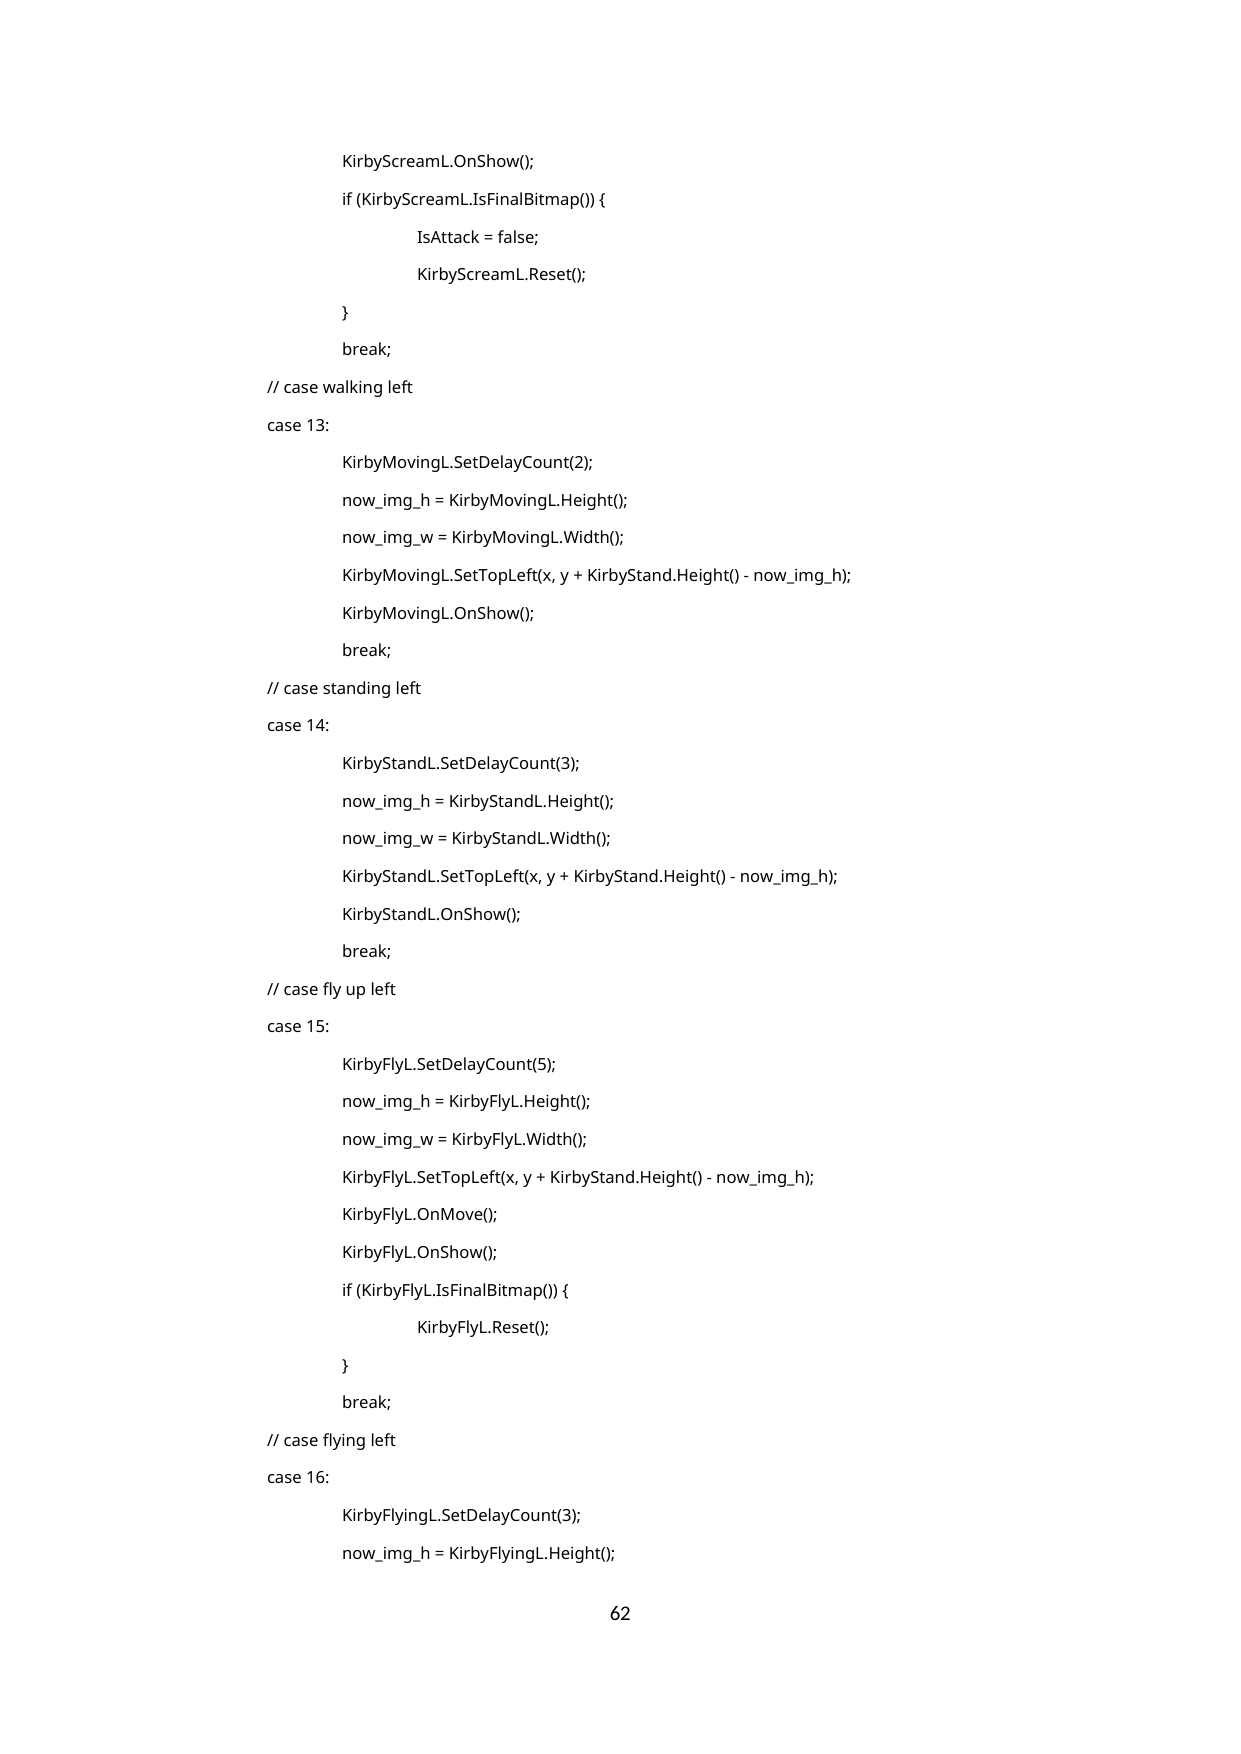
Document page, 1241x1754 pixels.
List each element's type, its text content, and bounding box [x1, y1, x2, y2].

text now_img_w = KirbyMovingL.Width(); [187, 526, 1053, 549]
text KirbyFlyL.OnShow(); [187, 1241, 1053, 1263]
text KirbyFlyL.SetTopLeft(x, y + KirbyStand.Height() - now_img_h); [187, 1165, 1053, 1188]
text KirbyFlyL.Reset(); [187, 1316, 1053, 1338]
text KirbyMovingL.SetDelayCount(2); [187, 451, 1053, 473]
text break; [187, 1391, 1053, 1414]
text break; [187, 338, 1053, 361]
text case 14: [187, 714, 1053, 737]
text now_img_h = KirbyFlyL.Height(); [187, 1090, 1053, 1113]
text case 16: [187, 1466, 1053, 1489]
text KirbyFlyL.OnMove(); [187, 1203, 1053, 1226]
text if (KirbyScreamL.IsFinalBitmap()) { [187, 188, 1053, 210]
text KirbyScreamL.Reset(); [187, 263, 1053, 286]
text if (KirbyFlyL.IsFinalBitmap()) { [187, 1278, 1053, 1301]
text KirbyMovingL.SetTopLeft(x, y + KirbyStand.Height() - now_img_h); [187, 564, 1053, 586]
text KirbyMovingL.OnShow(); [187, 601, 1053, 624]
text // case standing left [187, 676, 1053, 699]
text KirbyFlyingL.SetDelayCount(3); [187, 1504, 1053, 1526]
text KirbyScreamL.OnShow(); [187, 150, 1053, 173]
text now_img_w = KirbyStandL.Width(); [187, 827, 1053, 849]
text KirbyStandL.SetTopLeft(x, y + KirbyStand.Height() - now_img_h); [187, 864, 1053, 887]
text case 13: [187, 413, 1053, 436]
text break; [187, 940, 1053, 962]
text now_img_w = KirbyFlyL.Width(); [187, 1128, 1053, 1150]
text break; [187, 639, 1053, 662]
text now_img_h = KirbyMovingL.Height(); [187, 488, 1053, 511]
text } [187, 300, 1053, 323]
text case 15: [187, 1015, 1053, 1038]
text // case walking left [187, 376, 1053, 398]
text KirbyStandL.SetDelayCount(3); [187, 752, 1053, 774]
text KirbyStandL.OnShow(); [187, 902, 1053, 925]
text } [187, 1353, 1053, 1376]
text // case fly up left [187, 977, 1053, 1000]
text // case flying left [187, 1428, 1053, 1451]
text IsAttack = false; [187, 225, 1053, 248]
text KirbyFlyL.SetDelayCount(5); [187, 1052, 1053, 1075]
text now_img_h = KirbyFlyingL.Height(); [187, 1541, 1053, 1564]
text now_img_h = KirbyStandL.Height(); [187, 789, 1053, 812]
